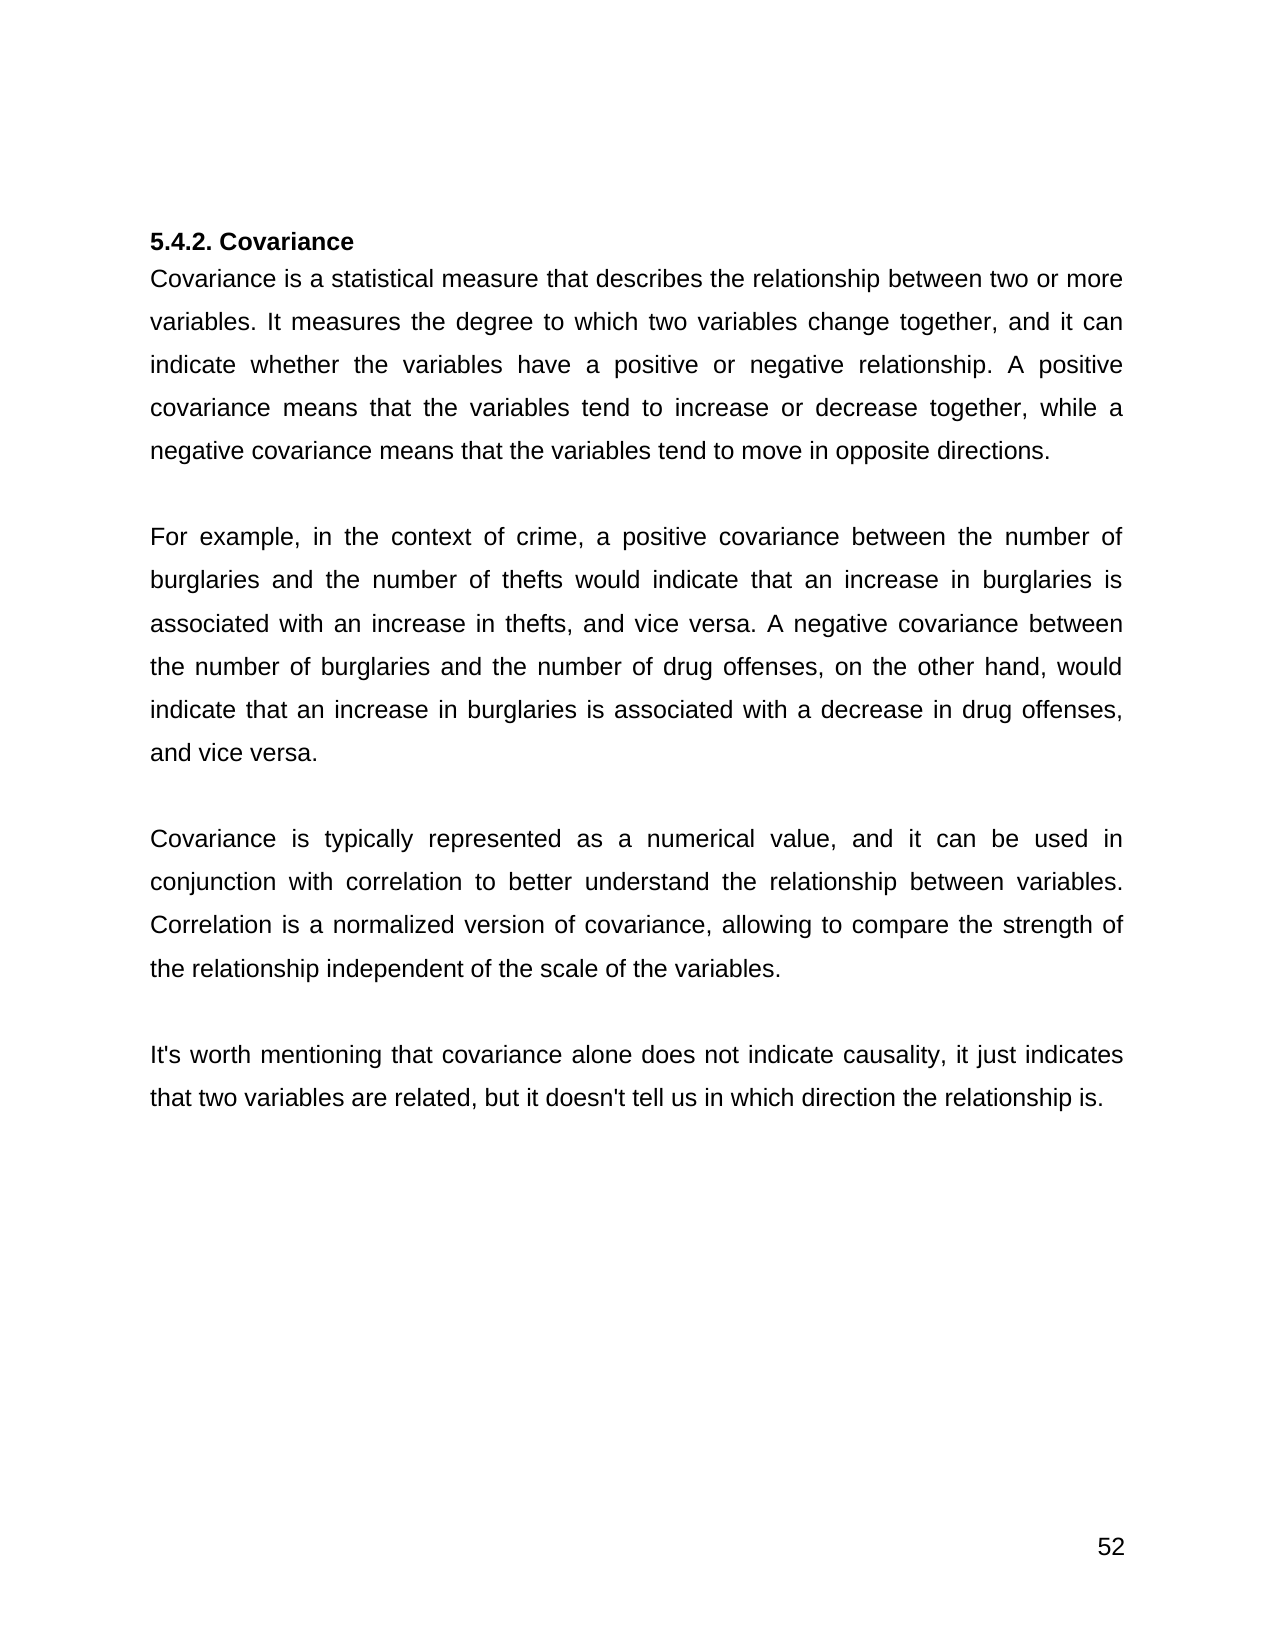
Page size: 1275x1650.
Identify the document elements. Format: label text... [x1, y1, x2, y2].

text For example, in the context of crime, a positive covariance between the number of burglaries and the number of thefts would indicate that an increase in burglaries is associated with an increase in thefts, and vice versa. A negative covariance between the number of burglaries and the number of drug offenses, on the other hand, would indicate that an increase in burglaries is associated with a decrease in drug offenses, and vice versa. [150, 522, 1125, 767]
subtitle 5.4.2. Covariance [150, 226, 1125, 255]
text Covariance is typically represented as a numerical value, and it can be used in conjunction with correlation to better understand the relationship between variables. Correlation is a normalized version of covariance, allowing to compare the strength of the relationship independent of the scale of the variables. [150, 824, 1125, 982]
text Covariance is a statistical measure that describes the relationship between two or more variables. It measures the degree to which two variables change together, and it can indicate whether the variables have a positive or negative relationship. A positive covariance means that the variables tend to increase or decrease together, while a negative covariance means that the variables tend to move in opposite directions. [150, 263, 1125, 465]
text It's worth mentioning that covariance alone does not indicate causality, it just indicates that two variables are related, but it doesn't tell us in which direction the relationship is. [150, 1040, 1125, 1112]
